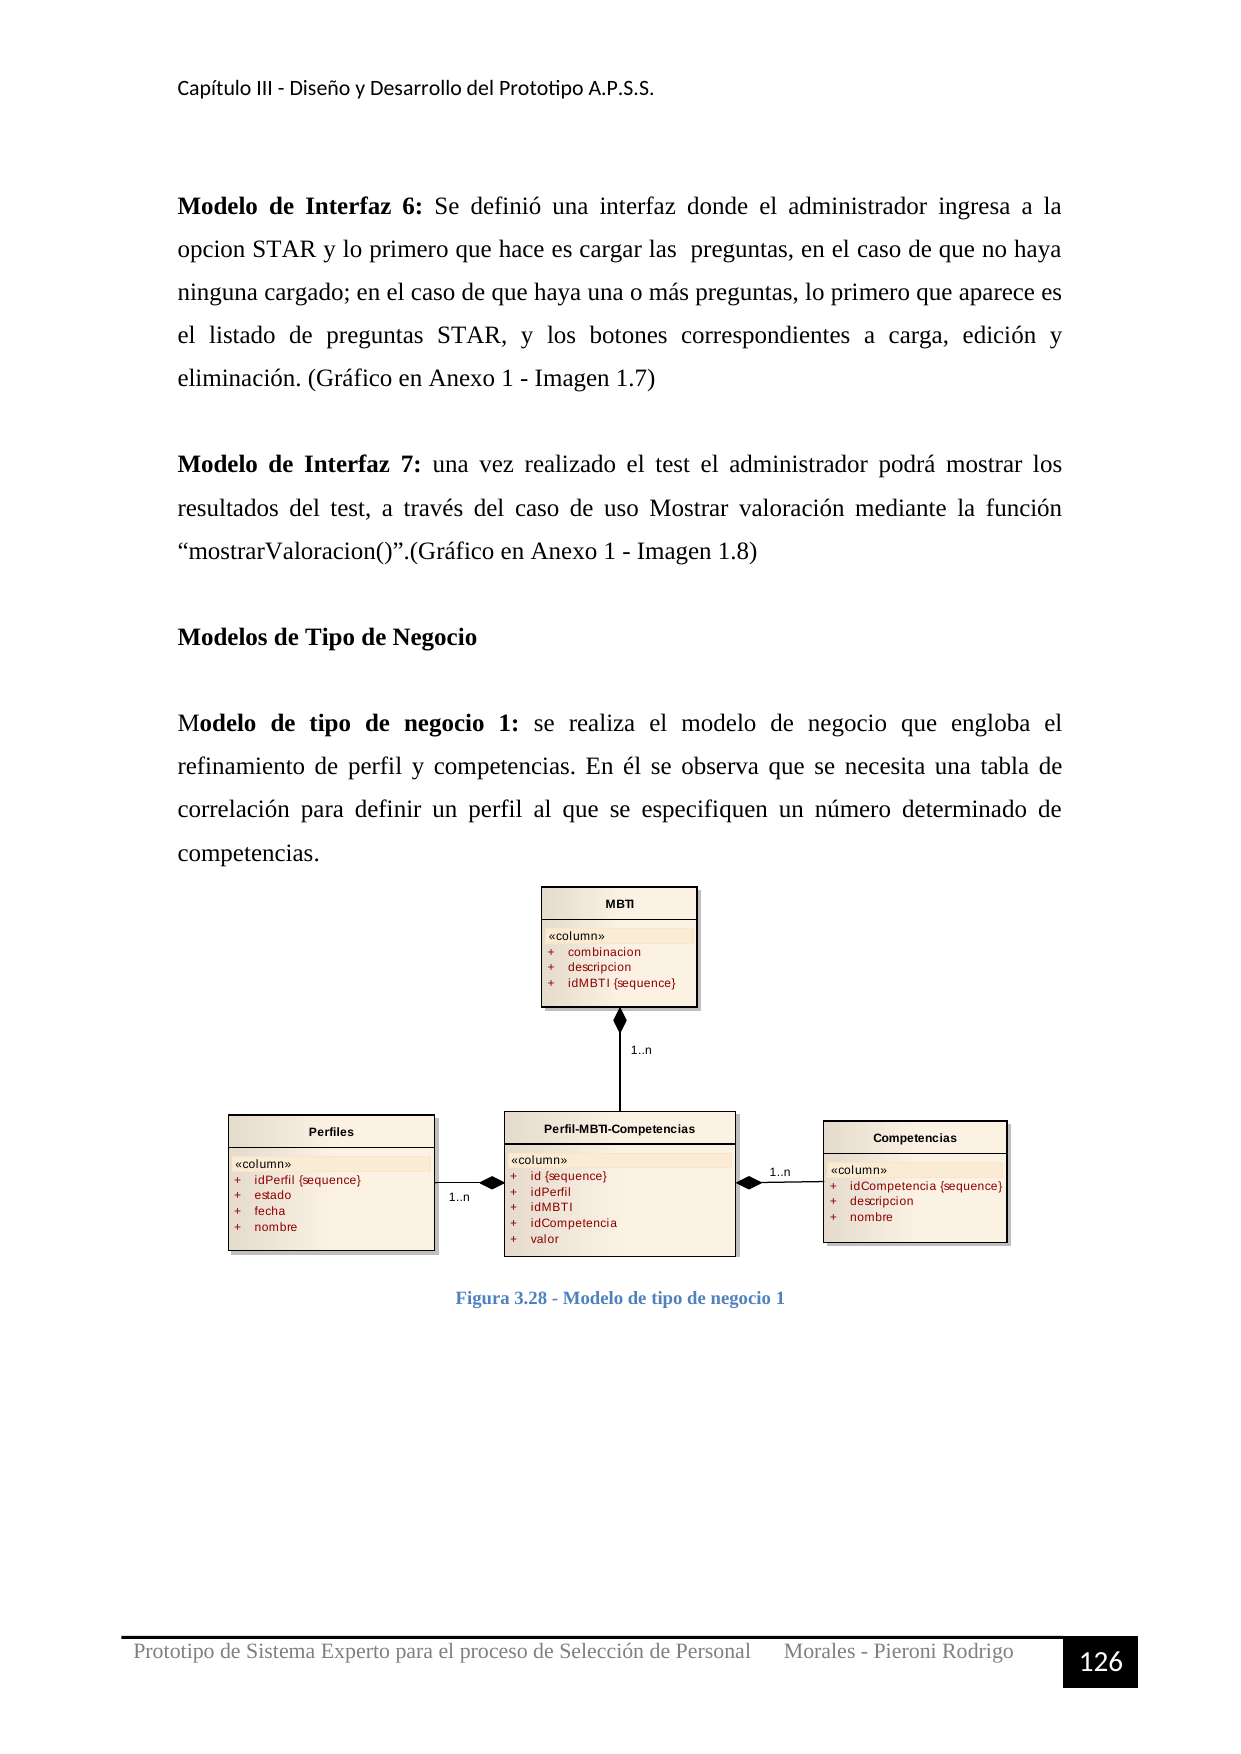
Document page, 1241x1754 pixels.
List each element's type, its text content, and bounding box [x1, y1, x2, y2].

text Modelo de Interfaz 7: una vez realizado el test el administrador podrá mostrar los resultados del test, a través del caso de uso Mostrar valoración mediante la función “mostrarValoracion()”.(Gráfico en Anexo 1 - Imagen 1.8) [177, 449, 1063, 564]
text Modelo de Interfaz 6: Se definió una interfaz donde el administrador ingresa a la opcion STAR y lo primero que hace es cargar las preguntas, en el caso de que no haya ninguna cargado; en el caso de que haya una o más preguntas, lo primero que aparece es el listado de preguntas STAR, y los botones correspondientes a carga, edición y eliminación. (Gráfico en Anexo 1 - Imagen 1.7) [177, 191, 1063, 392]
text Figura 3.28 - Modelo de tipo de negocio 1 [177, 1287, 1063, 1308]
text Modelos de Tipo de Negocio [177, 622, 1063, 651]
text Modelo de tipo de negocio 1: se realiza el modelo de negocio que engloba el refinamiento de perfil y competencias. En él se observa que se necesita una tabla de correlación para definir un perfil al que se especifiquen un número determinado de competencias. [177, 708, 1063, 866]
